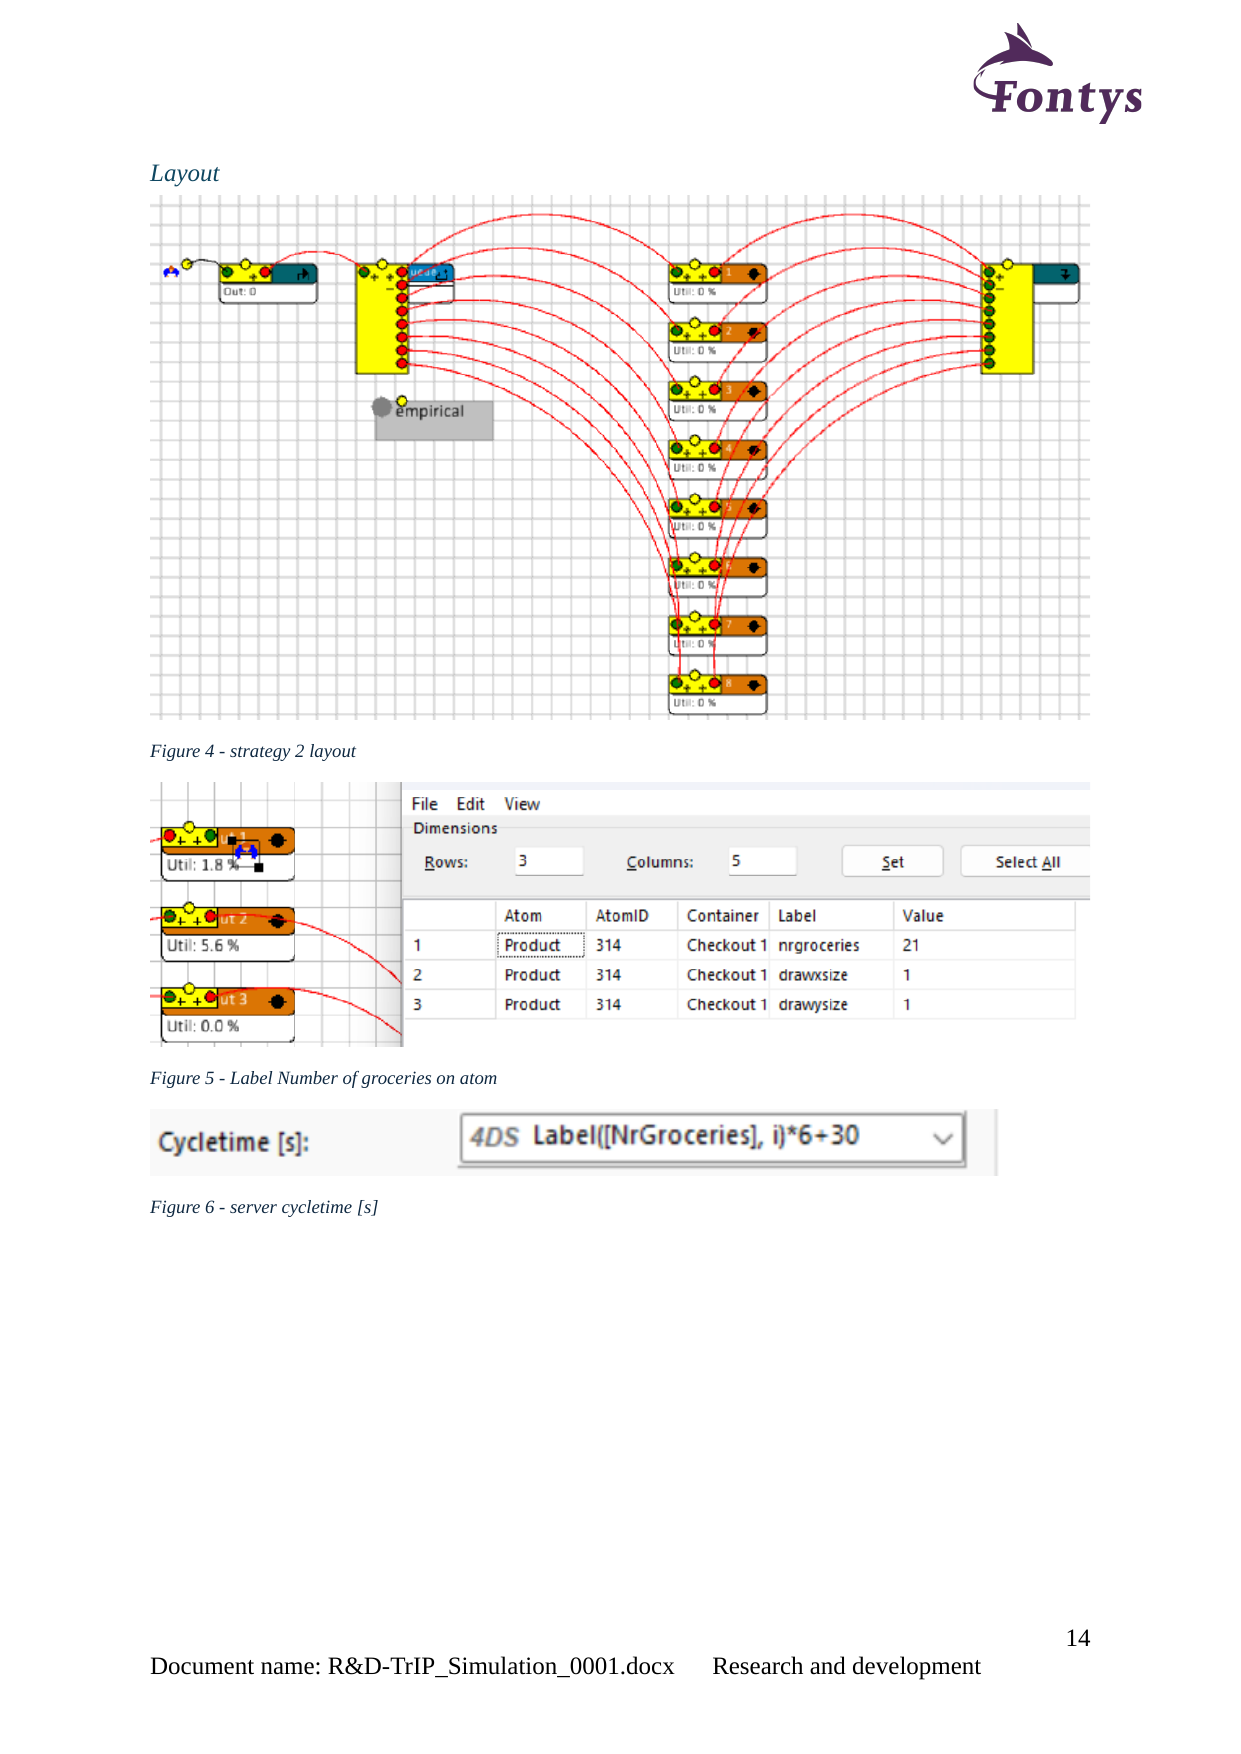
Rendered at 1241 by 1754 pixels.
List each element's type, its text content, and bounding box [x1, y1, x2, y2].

picture [973, 23, 1142, 124]
text Figure 5 - Label Number of groceries on atom [150, 1067, 1090, 1089]
picture [150, 782, 1091, 1047]
picture [150, 195, 1091, 720]
text Figure 4 - strategy 2 layout [150, 740, 1090, 762]
text Figure 6 - server cycletime [s] [150, 1196, 1090, 1218]
subtitle Layout [150, 158, 1090, 187]
picture [150, 1109, 999, 1176]
